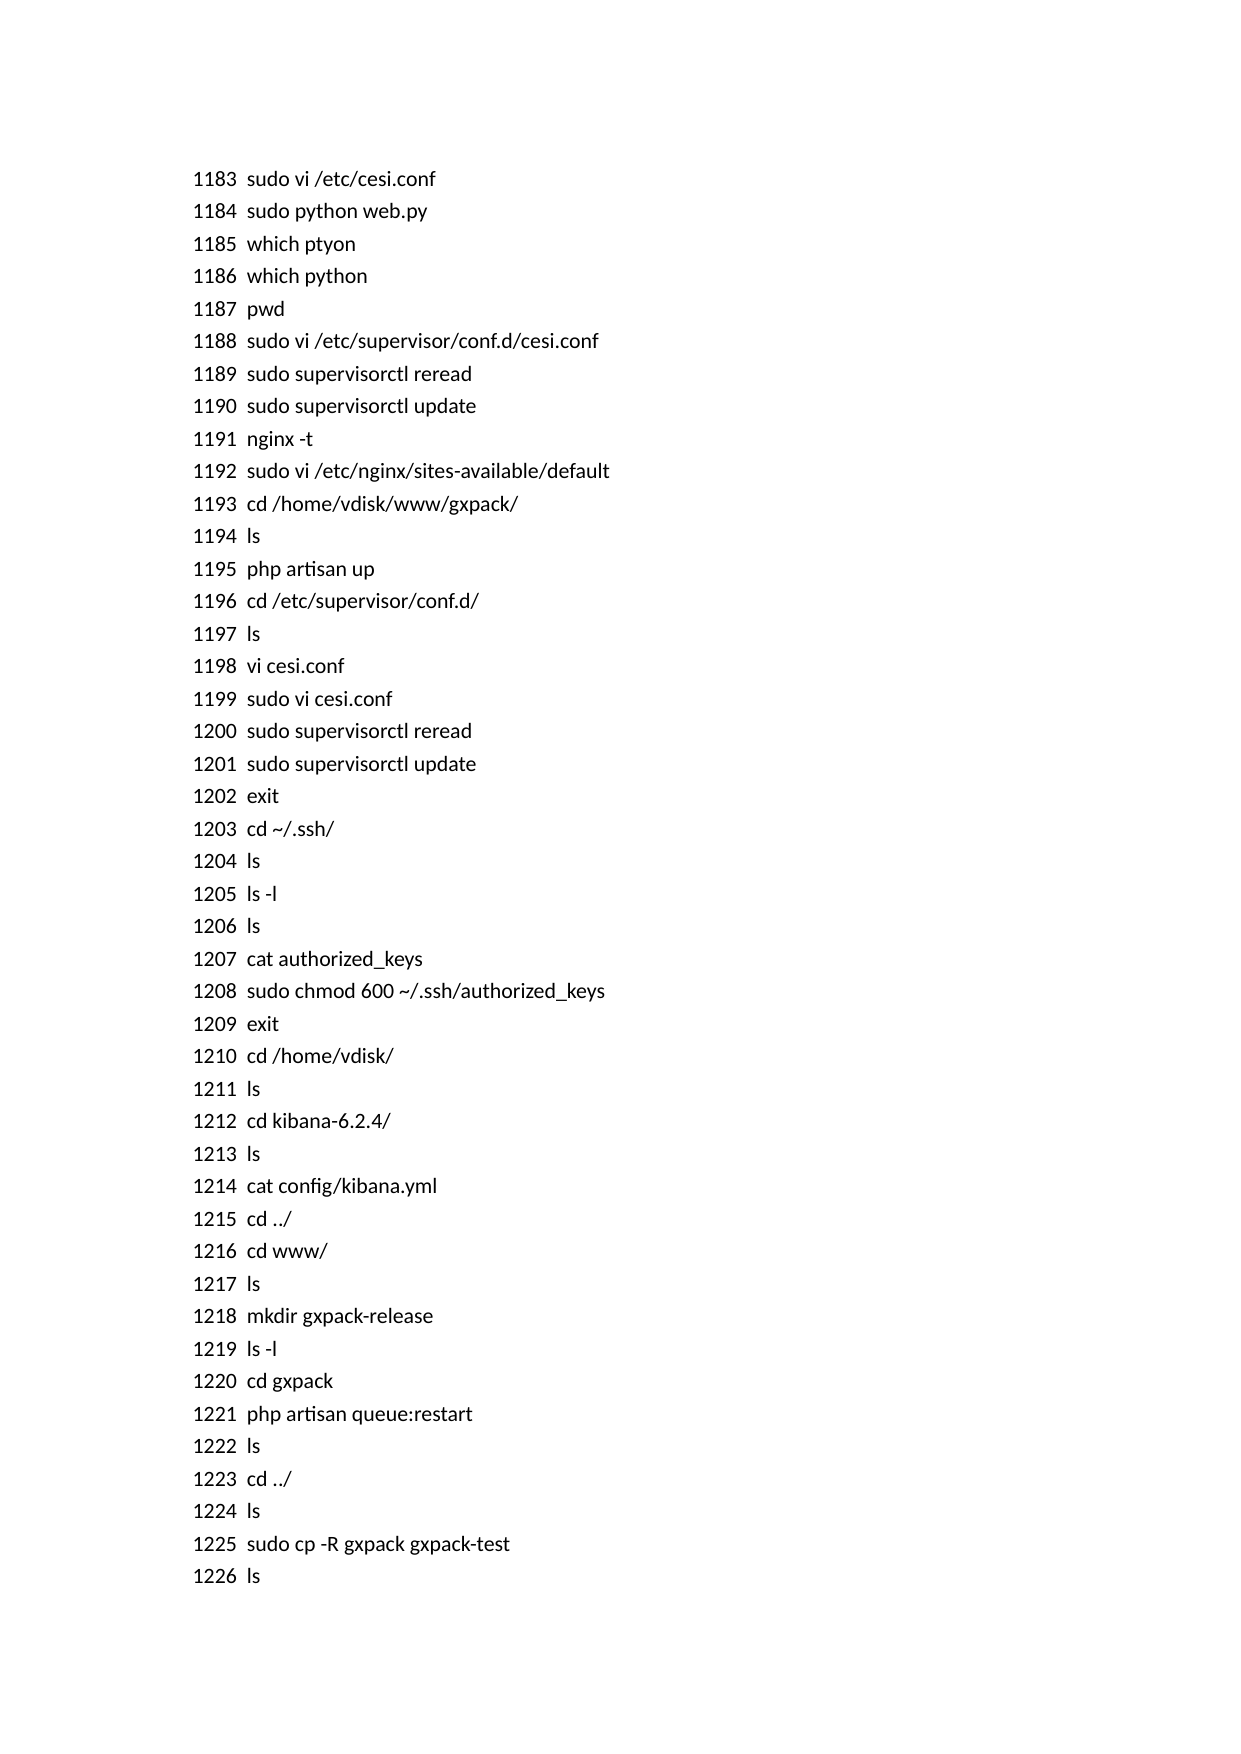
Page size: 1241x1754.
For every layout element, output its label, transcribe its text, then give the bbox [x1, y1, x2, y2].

text 1205 ls -l [187, 877, 1053, 909]
text 1183 sudo vi /etc/cesi.conf [187, 162, 1053, 194]
text 1225 sudo cp -R gxpack gxpack-test [187, 1527, 1053, 1559]
text 1202 exit [187, 779, 1053, 812]
text 1214 cat config/kibana.yml [187, 1169, 1053, 1202]
text 1222 ls [187, 1429, 1053, 1462]
text 1199 sudo vi cesi.conf [187, 682, 1053, 714]
text 1192 sudo vi /etc/nginx/sites-available/default [187, 454, 1053, 487]
text 1203 cd ~/.ssh/ [187, 812, 1053, 844]
text 1217 ls [187, 1267, 1053, 1299]
text 1216 cd www/ [187, 1234, 1053, 1267]
text 1206 ls [187, 909, 1053, 942]
text 1215 cd ../ [187, 1202, 1053, 1234]
text 1219 ls -l [187, 1332, 1053, 1364]
text 1190 sudo supervisorctl update [187, 389, 1053, 422]
text 1185 which ptyon [187, 227, 1053, 259]
text 1184 sudo python web.py [187, 194, 1053, 227]
text 1220 cd gxpack [187, 1364, 1053, 1397]
text 1196 cd /etc/supervisor/conf.d/ [187, 584, 1053, 617]
text 1186 which python [187, 259, 1053, 292]
text 1213 ls [187, 1137, 1053, 1169]
text 1189 sudo supervisorctl reread [187, 357, 1053, 389]
text 1194 ls [187, 519, 1053, 552]
text 1188 sudo vi /etc/supervisor/conf.d/cesi.conf [187, 324, 1053, 357]
text 1208 sudo chmod 600 ~/.ssh/authorized_keys [187, 974, 1053, 1007]
text 1221 php artisan queue:restart [187, 1397, 1053, 1429]
text 1195 php artisan up [187, 552, 1053, 584]
text 1218 mkdir gxpack-release [187, 1299, 1053, 1332]
text 1226 ls [187, 1559, 1053, 1592]
text 1187 pwd [187, 292, 1053, 324]
text 1224 ls [187, 1494, 1053, 1527]
text 1209 exit [187, 1007, 1053, 1039]
text 1197 ls [187, 617, 1053, 649]
text 1198 vi cesi.conf [187, 649, 1053, 682]
text 1200 sudo supervisorctl reread [187, 714, 1053, 747]
text 1193 cd /home/vdisk/www/gxpack/ [187, 487, 1053, 519]
text 1201 sudo supervisorctl update [187, 747, 1053, 779]
text 1211 ls [187, 1072, 1053, 1104]
text 1223 cd ../ [187, 1462, 1053, 1494]
text 1204 ls [187, 844, 1053, 877]
text 1210 cd /home/vdisk/ [187, 1039, 1053, 1072]
text 1207 cat authorized_keys [187, 942, 1053, 974]
text 1191 nginx -t [187, 422, 1053, 454]
text 1212 cd kibana-6.2.4/ [187, 1104, 1053, 1137]
